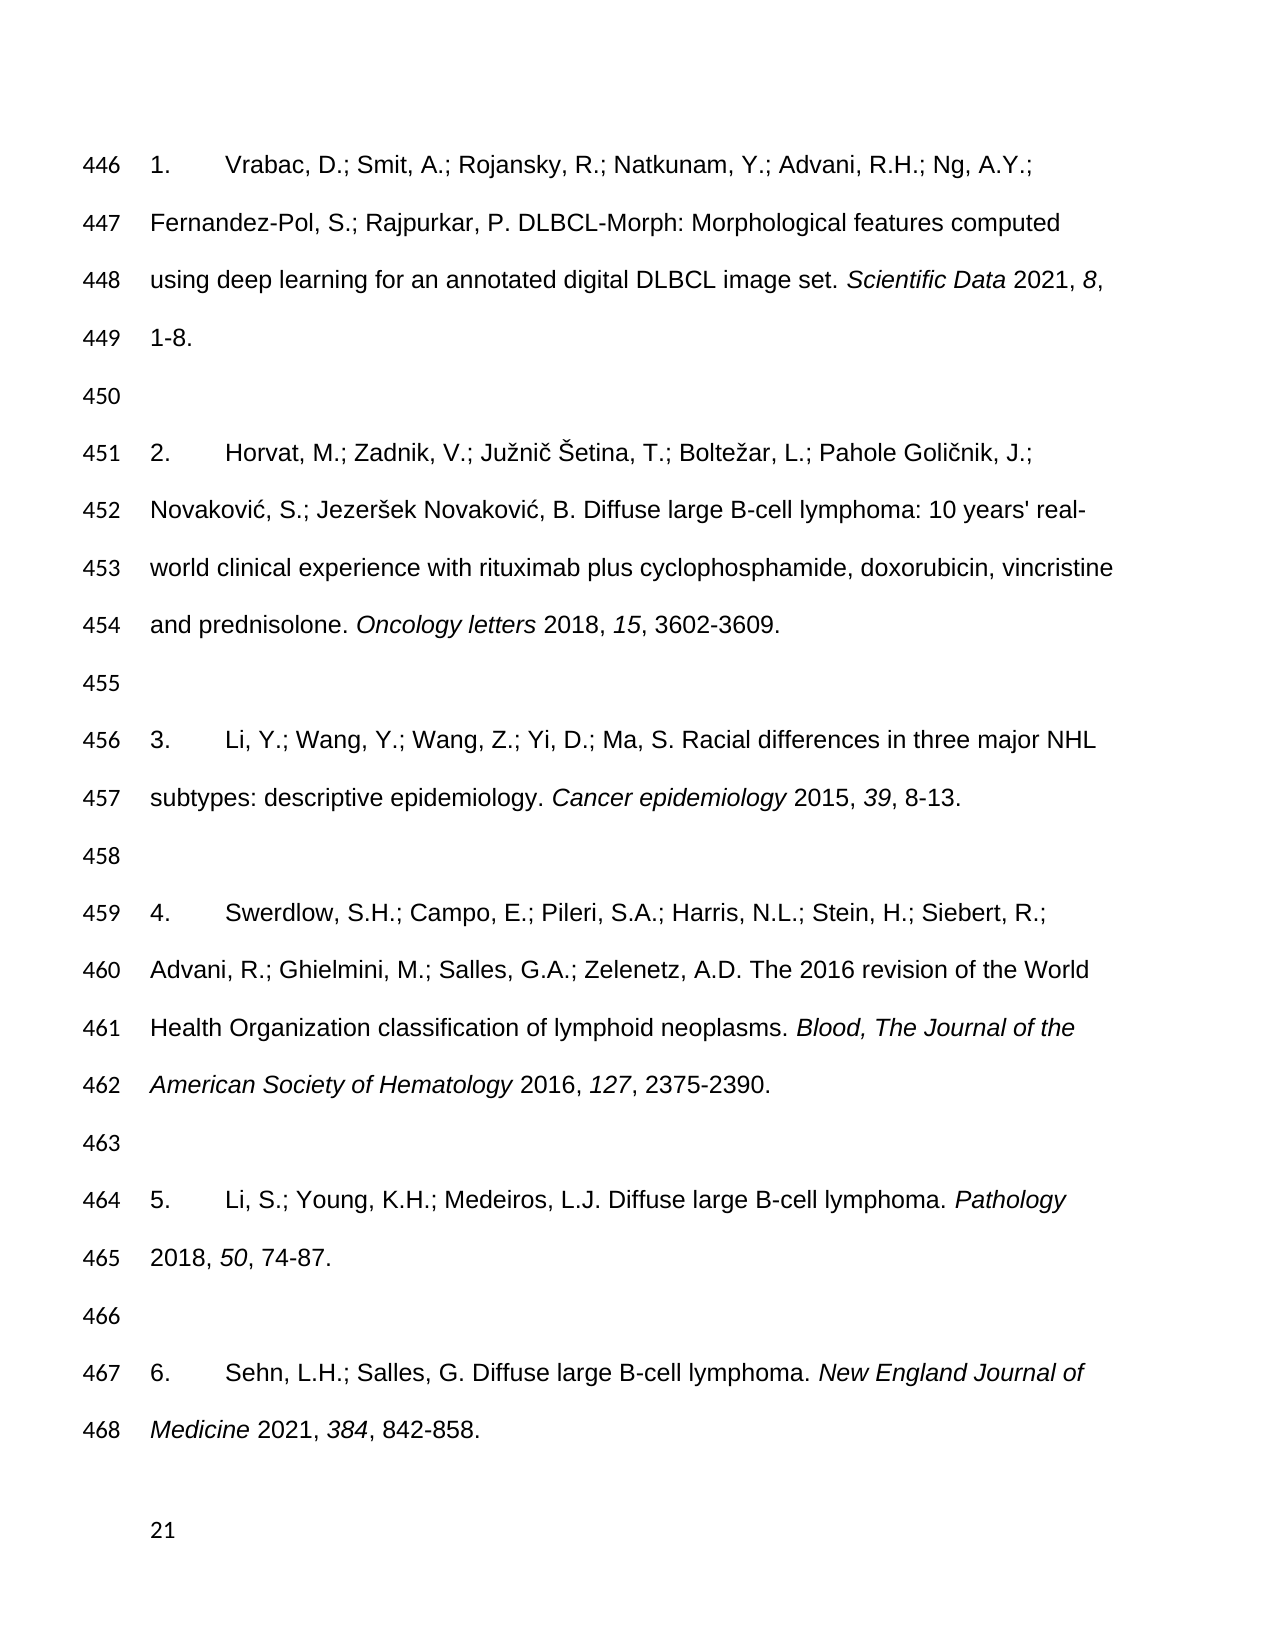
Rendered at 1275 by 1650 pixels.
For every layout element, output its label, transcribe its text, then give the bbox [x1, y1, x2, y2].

text 6. Sehn, L.H.; Salles, G. Diffuse large B-cell lymphoma. New England Journal of Medicine 2021, 384, 842-858. [150, 1357, 1125, 1444]
text 2. Horvat, M.; Zadnik, V.; Južnič Šetina, T.; Boltežar, L.; Pahole Goličnik, J.; Novaković, S.; Jezeršek Novaković, B. Diffuse large B-cell lymphoma: 10 years' real-world clinical experience with rituximab plus cyclophosphamide, doxorubicin, vincristine and prednisolone. Oncology letters 2018, 15, 3602-3609. [150, 437, 1125, 639]
text 4. Swerdlow, S.H.; Campo, E.; Pileri, S.A.; Harris, N.L.; Stein, H.; Siebert, R.; Advani, R.; Ghielmini, M.; Salles, G.A.; Zelenetz, A.D. The 2016 revision of the World Health Organization classification of lymphoid neoplasms. Blood, The Journal of the American Society of Hematology 2016, 127, 2375-2390. [150, 897, 1125, 1099]
text 3. Li, Y.; Wang, Y.; Wang, Z.; Yi, D.; Ma, S. Racial differences in three major NHL subtypes: descriptive epidemiology. Cancer epidemiology 2015, 39, 8-13. [150, 725, 1125, 811]
text 5. Li, S.; Young, K.H.; Medeiros, L.J. Diffuse large B-cell lymphoma. Pathology 2018, 50, 74-87. [150, 1185, 1125, 1271]
text 1. Vrabac, D.; Smit, A.; Rojansky, R.; Natkunam, Y.; Advani, R.H.; Ng, A.Y.; Fernandez-Pol, S.; Rajpurkar, P. DLBCL-Morph: Morphological features computed using deep learning for an annotated digital DLBCL image set. Scientific Data 2021, 8, 1-8. [150, 150, 1125, 351]
